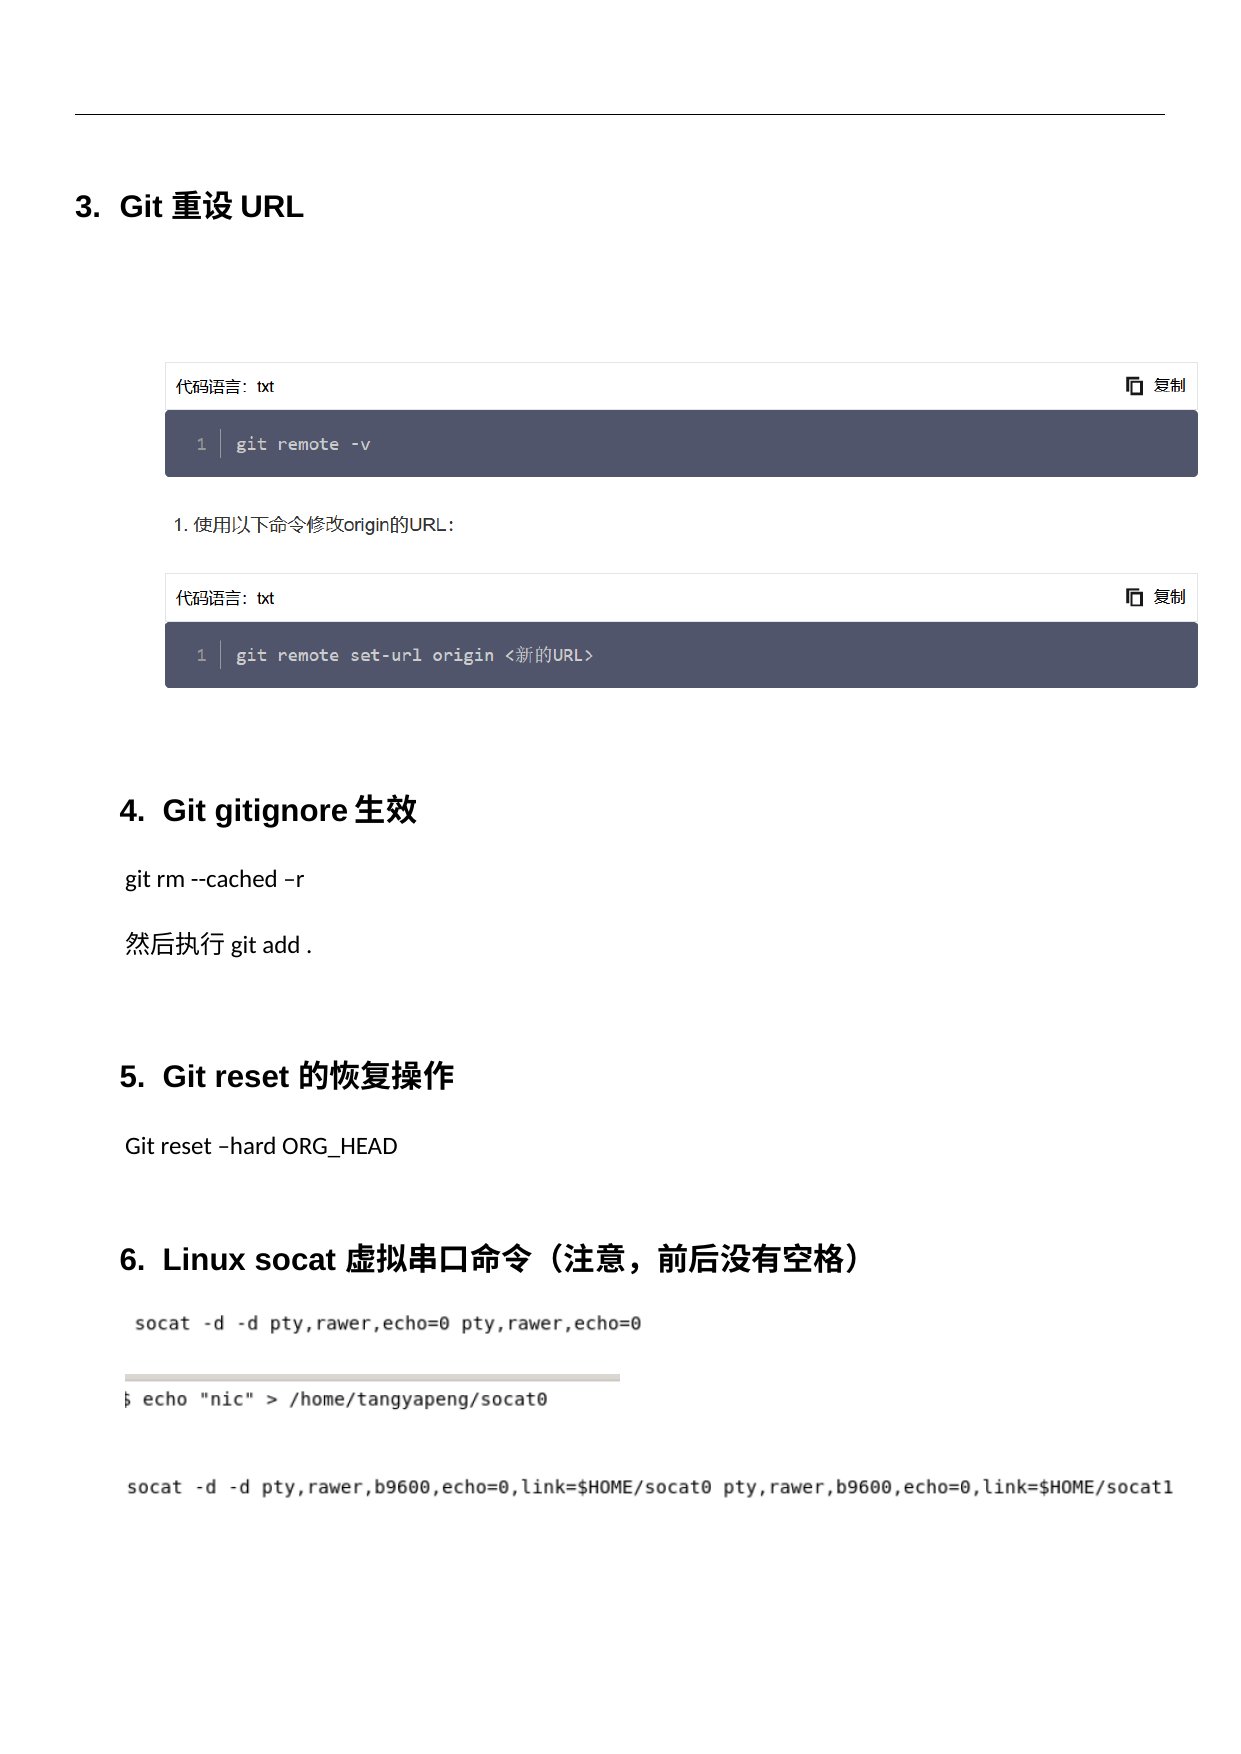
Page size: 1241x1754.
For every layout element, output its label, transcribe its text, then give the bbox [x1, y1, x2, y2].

subtitle Git 重设URL [75, 172, 1165, 237]
text 然后执行 git add . [75, 910, 1165, 975]
subtitle Git reset 的恢复操作 [119, 1041, 1165, 1106]
text Git reset –hard ORG_HEAD [75, 1129, 1165, 1161]
text git rm --cached –r [75, 863, 1165, 895]
subtitle Git gitignore生效 [119, 775, 1165, 840]
subtitle Linux socat 虚拟串口命令（注意，前后没有空格） [119, 1224, 1165, 1289]
